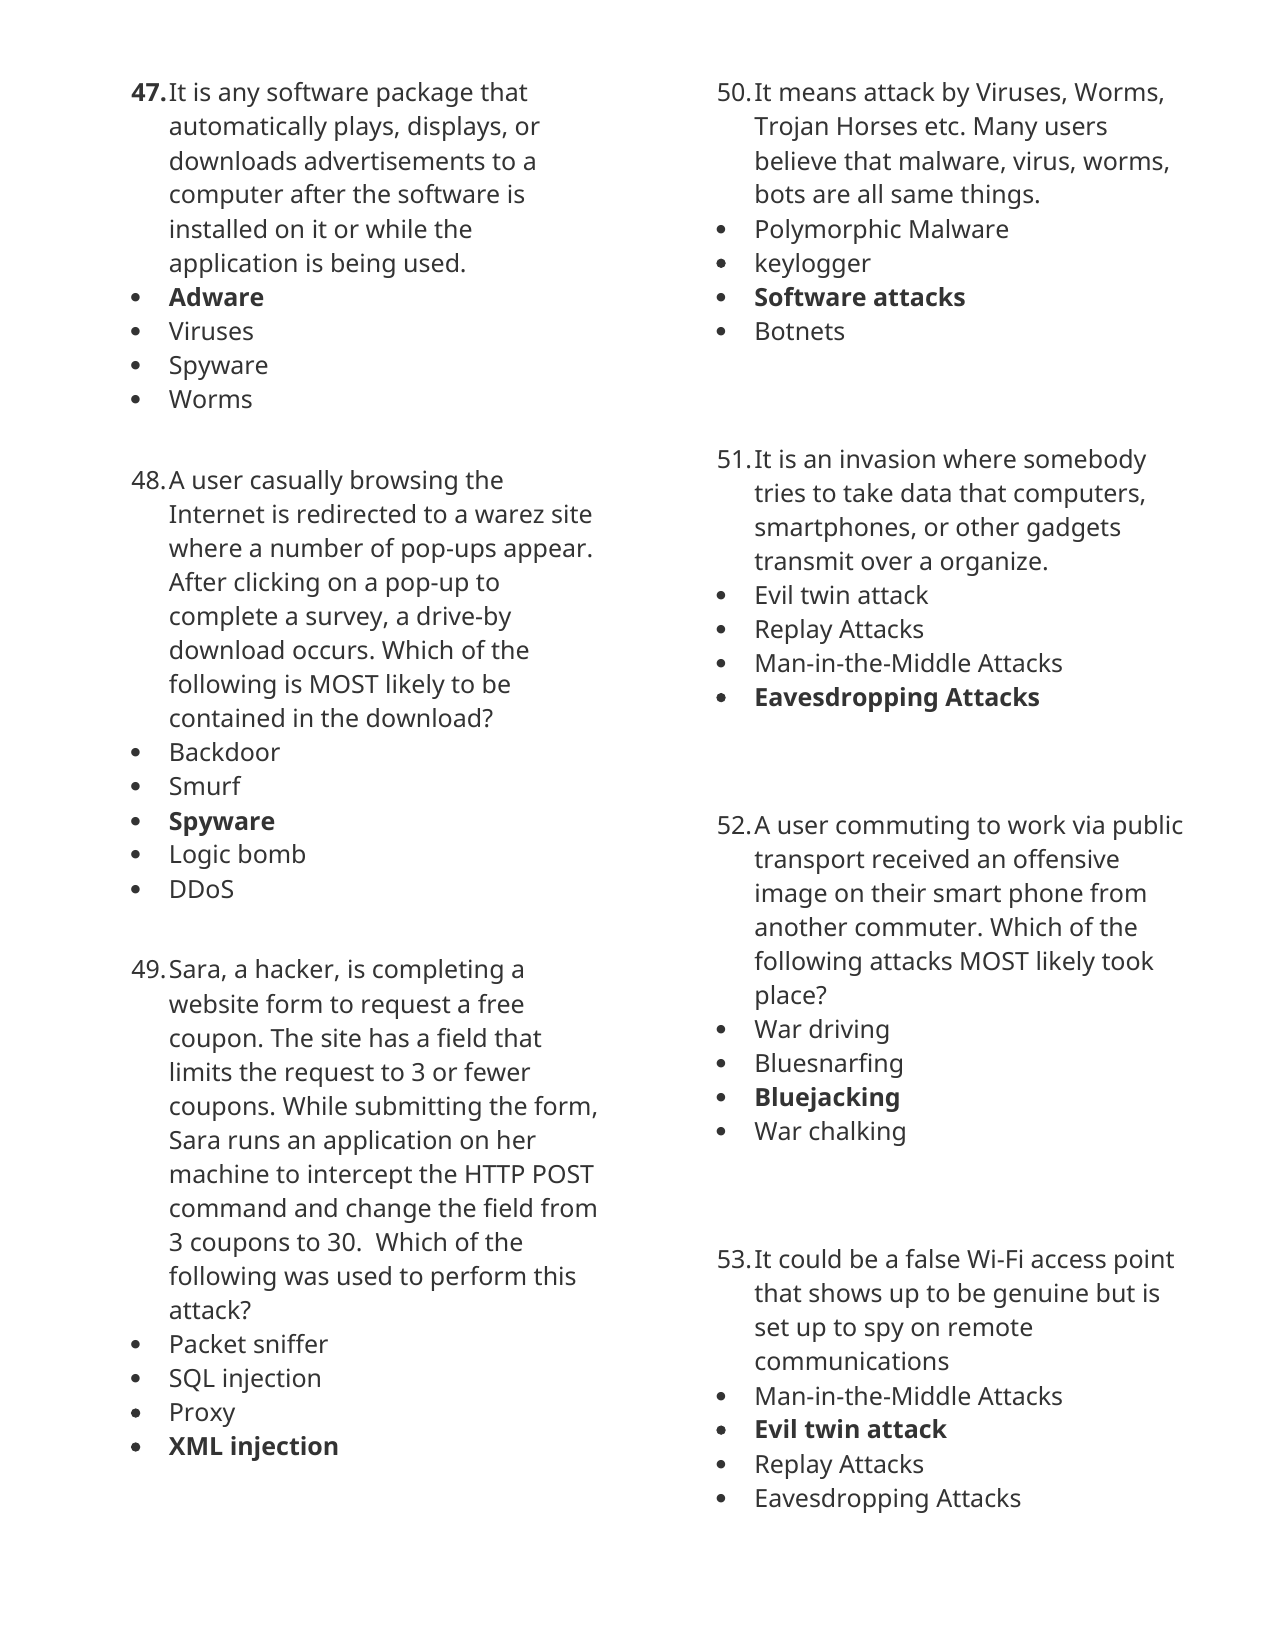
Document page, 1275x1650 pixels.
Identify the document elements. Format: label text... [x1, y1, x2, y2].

list Spyware [131, 347, 605, 382]
list Smurf [131, 769, 605, 803]
list Evil twin attack [717, 577, 1191, 612]
list It is any software package that automatically plays, displays, or downloads advertisements to a computer after the software is installed on it or while the application is being used. [131, 75, 605, 279]
list Backdoor [131, 735, 605, 769]
list DDoS [131, 871, 605, 905]
list War chalking [717, 1114, 1191, 1148]
list Proxy [131, 1395, 605, 1429]
list Packet sniffer [131, 1327, 605, 1361]
list A user casually browsing the Internet is redirected to a warez site where a number of pop-ups appear. After clicking on a pop-up to complete a survey, a drive-by download occurs. Which of the following is MOST likely to be contained in the download? [131, 462, 605, 735]
list Evil twin attack [717, 1412, 1191, 1446]
list It is an invasion where somebody tries to take data that computers, smartphones, or other gadgets transmit over a organize. [717, 441, 1191, 577]
list Adware [131, 279, 605, 313]
list Bluesnarfing [717, 1046, 1191, 1080]
list Eavesdropping Attacks [717, 680, 1191, 714]
list Viruses [131, 313, 605, 347]
list Replay Attacks [717, 1446, 1191, 1480]
list Eavesdropping Attacks [717, 1480, 1191, 1514]
list XML injection [131, 1429, 605, 1463]
list Bluejacking [717, 1080, 1191, 1114]
list Spyware [131, 803, 605, 837]
list Man-in-the-Middle Attacks [717, 646, 1191, 680]
list SQL injection [131, 1361, 605, 1395]
list Man-in-the-Middle Attacks [717, 1378, 1191, 1412]
list Logic bomb [131, 837, 605, 871]
list Sara, a hacker, is completing a website form to request a free coupon. The site has a field that limits the request to 3 or fewer coupons. While submitting the form, Sara runs an application on her machine to intercept the HTTP POST command and change the field from 3 coupons to 30. Which of the following was used to perform this attack? [131, 952, 605, 1327]
list A user commuting to work via public transport received an offensive image on their smart phone from another commuter. Which of the following attacks MOST likely took place? [717, 807, 1191, 1012]
list Software attacks [717, 279, 1191, 313]
list War driving [717, 1012, 1191, 1046]
list Worms [131, 382, 605, 416]
list Polymorphic Malware [717, 211, 1191, 245]
list Botnets [717, 313, 1191, 347]
list It means attack by Viruses, Worms, Trojan Horses etc. Many users believe that malware, virus, worms, bots are all same things. [717, 75, 1191, 211]
list It could be a false Wi-Fi access point that shows up to be genuine but is set up to spy on remote communications [717, 1242, 1191, 1378]
list Replay Attacks [717, 612, 1191, 646]
list keylogger [717, 245, 1191, 279]
